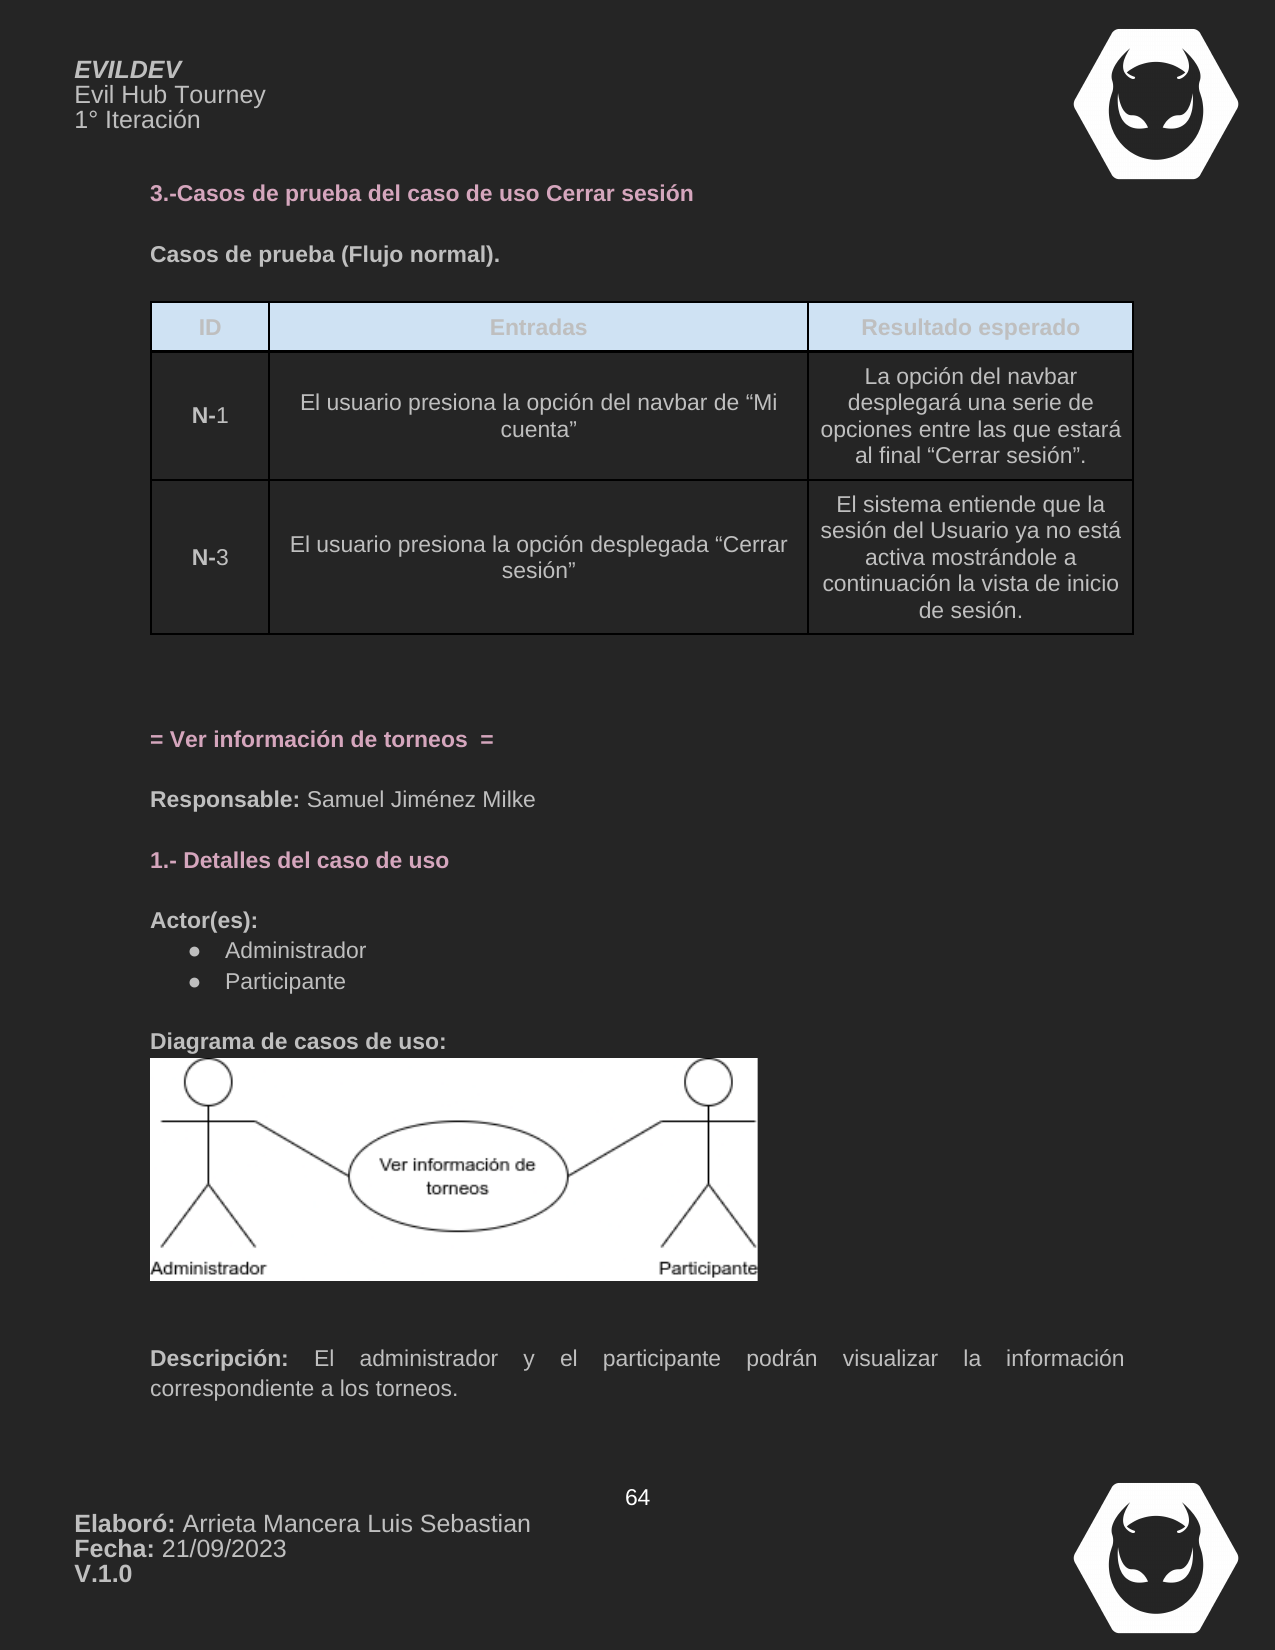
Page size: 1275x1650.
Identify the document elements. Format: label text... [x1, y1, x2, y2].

text Casos de prueba (Flujo normal). [150, 241, 1125, 267]
table_header Resultado esperado [809, 303, 1132, 350]
picture [1073, 1472, 1239, 1644]
list Administrador [187, 937, 1125, 964]
text Responsable: Samuel Jiménez Milke [150, 786, 1125, 813]
list Participante [187, 968, 1125, 994]
text Actor(es): [150, 907, 1125, 934]
table_cell El usuario presiona la opción desplegada “Cerrar sesión” [270, 481, 807, 633]
text = Ver información de torneos = [150, 726, 1125, 752]
text Descripción: El administrador y el participante podrán visualizar la información correspondiente a los torneos. [150, 1344, 1125, 1401]
picture [150, 1058, 758, 1281]
text 1.- Detalles del caso de uso [150, 847, 1125, 873]
table_cell El usuario presiona la opción del navbar de “Mi cuenta” [270, 353, 807, 479]
table_cell N-3 [152, 481, 268, 633]
table_cell N-1 [152, 353, 268, 479]
table_cell La opción del navbar desplegará una serie de opciones entre las que estará al final “Cerrar sesión”. [809, 353, 1132, 479]
table_cell El sistema entiende que la sesión del Usuario ya no está activa mostrándole a continuación la vista de inicio de sesión. [809, 481, 1132, 633]
text Diagrama de casos de uso: [150, 1028, 1125, 1054]
table_header Entradas [270, 303, 807, 350]
table_header ID [152, 303, 268, 350]
picture [1073, 18, 1239, 190]
text 3.-Casos de prueba del caso de uso Cerrar sesión [150, 180, 1125, 207]
